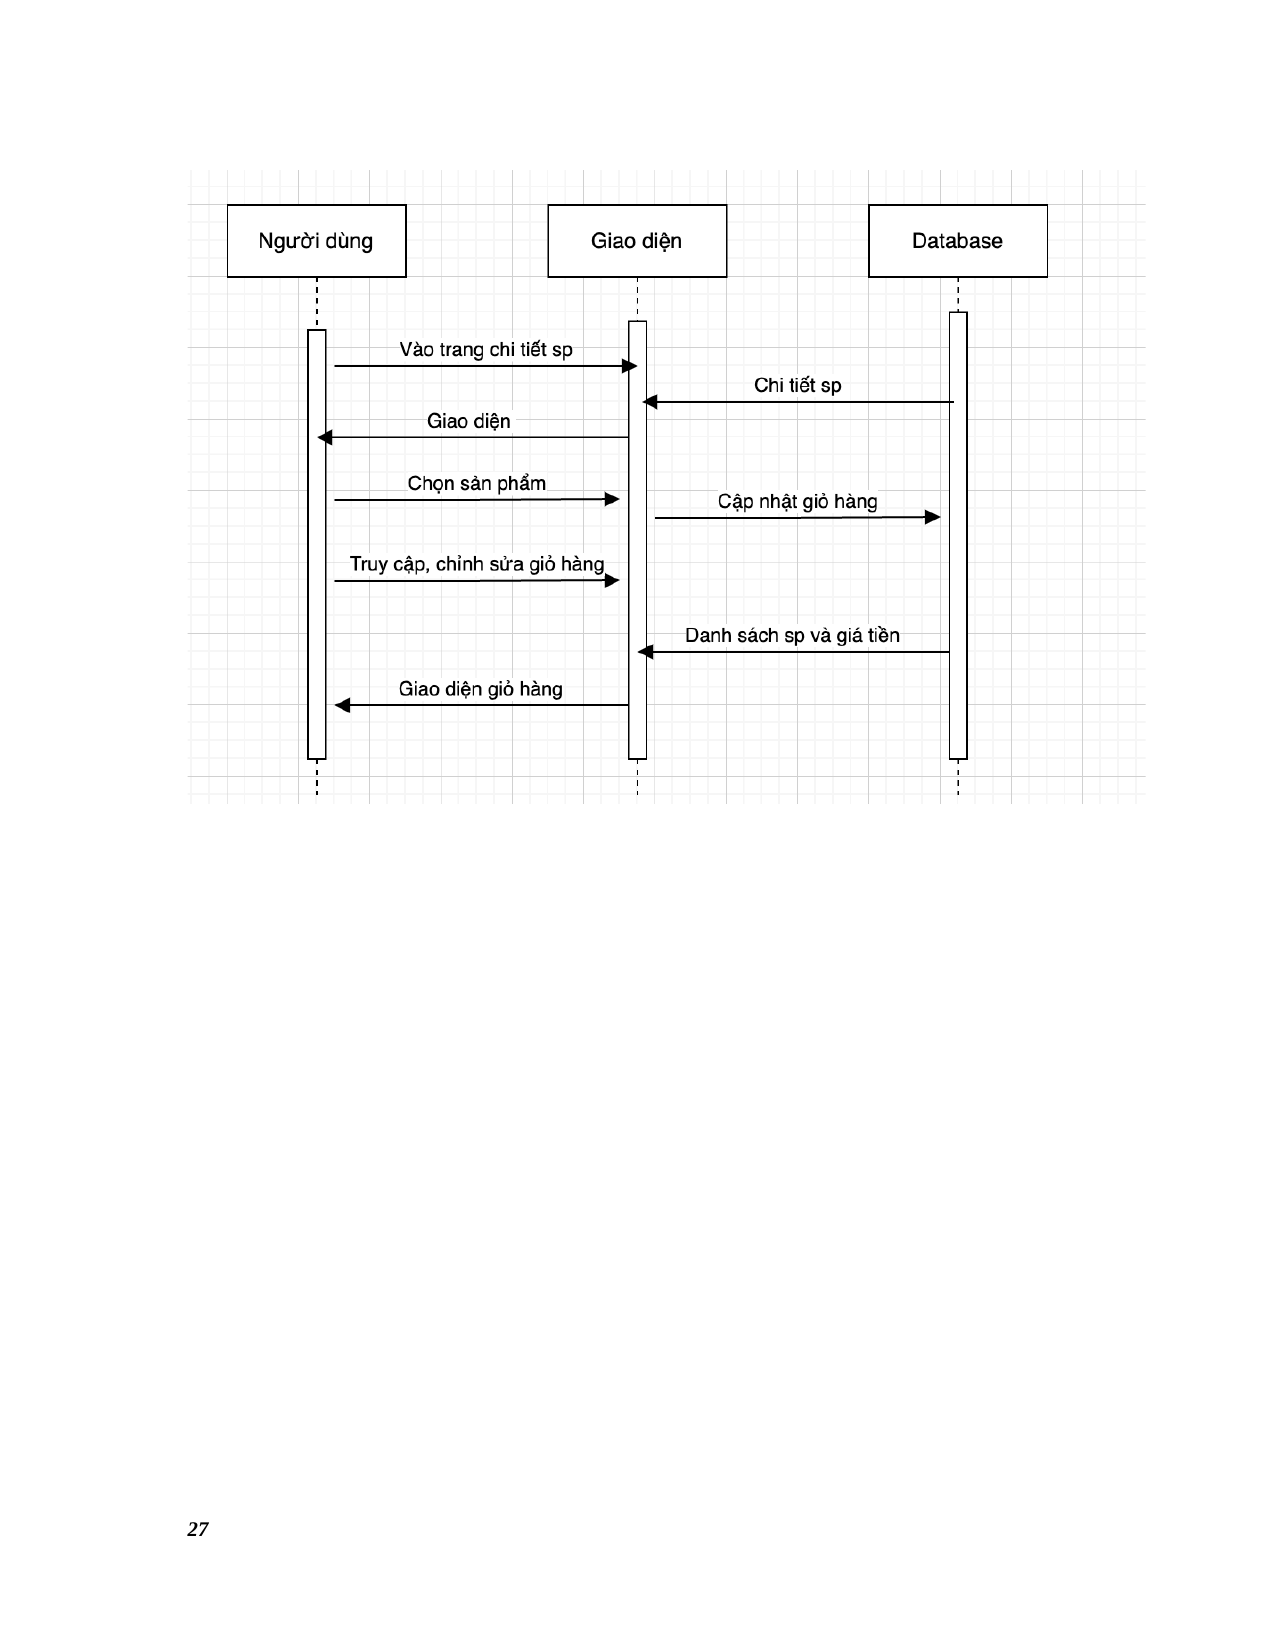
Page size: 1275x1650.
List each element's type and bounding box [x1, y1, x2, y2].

picture [187, 170, 1146, 804]
